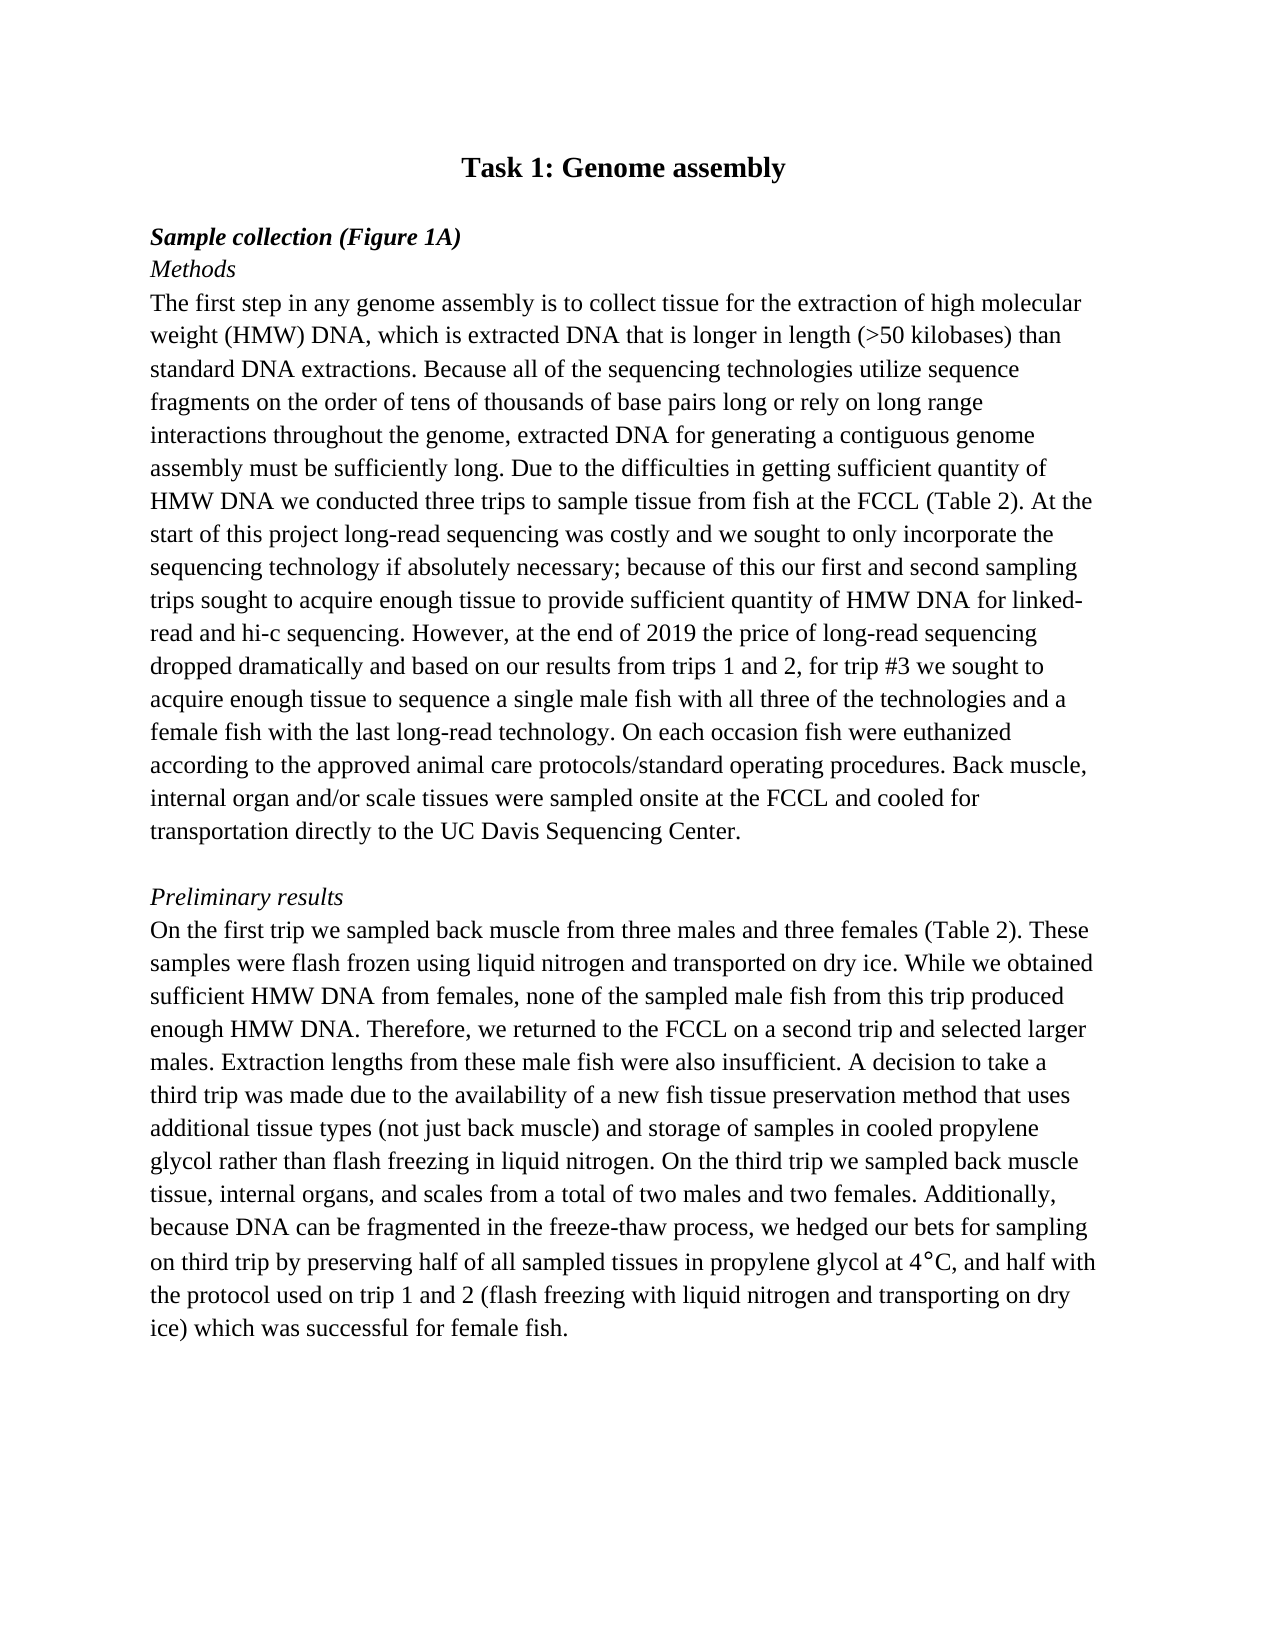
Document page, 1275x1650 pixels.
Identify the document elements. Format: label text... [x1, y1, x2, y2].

text Task 1: Genome assembly [150, 150, 1097, 183]
text Sample collection (Figure 1A) [150, 222, 1097, 250]
text On the first trip we sampled back muscle from three males and three females (Table 2). These samples were flash frozen using liquid nitrogen and transported on dry ice. While we obtained sufficient HMW DNA from females, none of the sampled male fish from this trip produced enough HMW DNA. Therefore, we returned to the FCCL on a second trip and selected larger males. Extraction lengths from these male fish were also insufficient. A decision to take a third trip was made due to the availability of a new fish tissue preservation method that uses additional tissue types (not just back muscle) and storage of samples in cooled propylene glycol rather than flash freezing in liquid nitrogen. On the third trip we sampled back muscle tissue, internal organs, and scales from a total of two males and two females. Additionally, because DNA can be fragmented in the freeze-thaw process, we hedged our bets for sampling on third trip by preserving half of all sampled tissues in propylene glycol at 4°C, and half with the protocol used on trip 1 and 2 (flash freezing with liquid nitrogen and transporting on dry ice) which was successful for female fish. [150, 915, 1097, 1342]
text Methods [150, 254, 1097, 283]
text Preliminary results [150, 882, 1097, 911]
text The first step in any genome assembly is to collect tissue for the extraction of high molecular weight (HMW) DNA, which is extracted DNA that is longer in length (>50 kilobases) than standard DNA extractions. Because all of the sequencing technologies utilize sequence fragments on the order of tens of thousands of base pairs long or rely on long range interactions throughout the genome, extracted DNA for generating a contiguous genome assembly must be sufficiently long. Due to the difficulties in getting sufficient quantity of HMW DNA we conducted three trips to sample tissue from fish at the FCCL (Table 2). At the start of this project long-read sequencing was costly and we sought to only incorporate the sequencing technology if absolutely necessary; because of this our first and second sampling trips sought to acquire enough tissue to provide sufficient quantity of HMW DNA for linked-read and hi-c sequencing. However, at the end of 2019 the price of long-read sequencing dropped dramatically and based on our results from trips 1 and 2, for trip #3 we sought to acquire enough tissue to sequence a single male fish with all three of the technologies and a female fish with the last long-read technology. On each occasion fish were euthanized according to the approved animal care protocols/standard operating procedures. Back muscle, internal organ and/or scale tissues were sampled onsite at the FCCL and cooled for transportation directly to the UC Davis Sequencing Center. [150, 288, 1097, 845]
